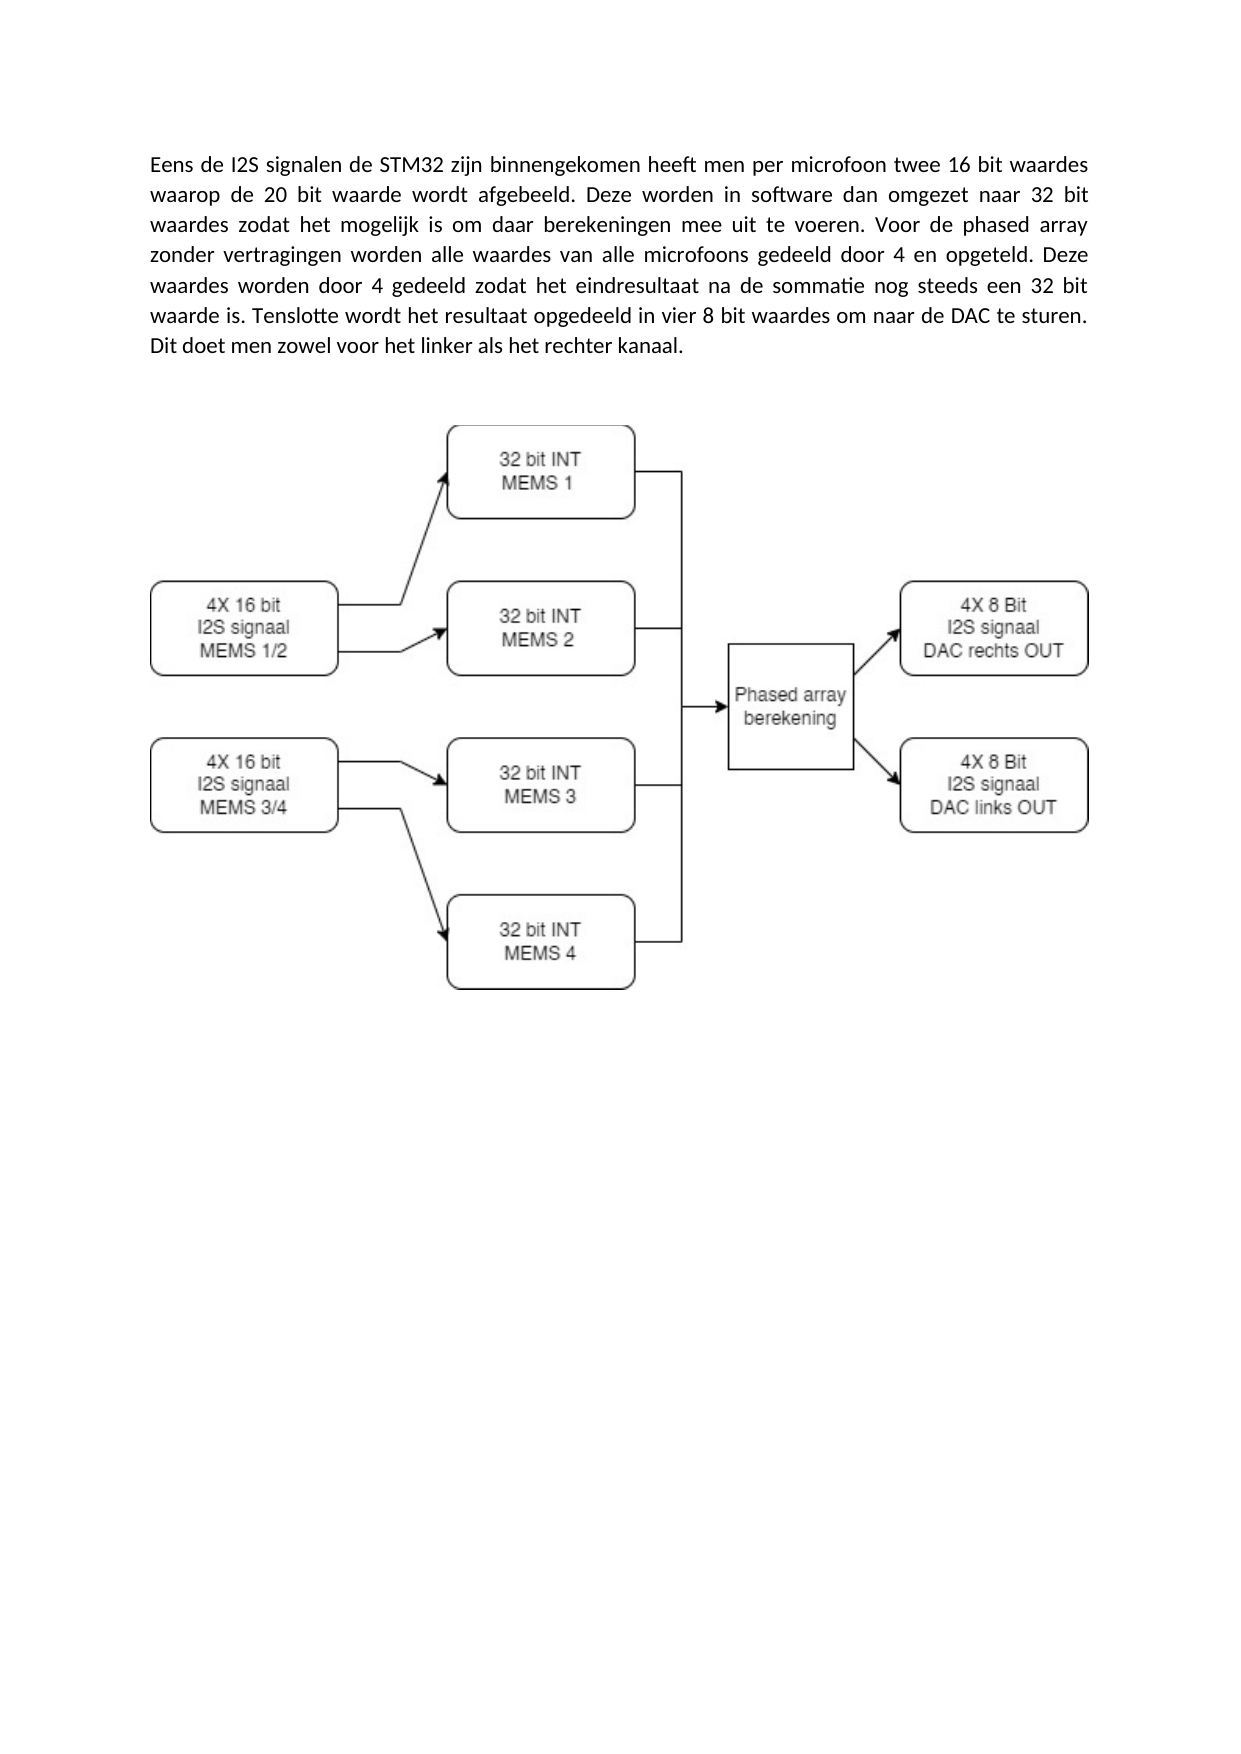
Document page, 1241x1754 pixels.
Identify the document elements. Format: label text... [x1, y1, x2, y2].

text Eens de I2S signalen de STM32 zijn binnengekomen heeft men per microfoon twee 16 bit waardes waarop de 20 bit waarde wordt afgebeeld. Deze worden in software dan omgezet naar 32 bit waardes zodat het mogelijk is om daar berekeningen mee uit te voeren. Voor de phased array zonder vertragingen worden alle waardes van alle microfoons gedeeld door 4 en opgeteld. Deze waardes worden door 4 gedeeld zodat het eindresultaat na de sommatie nog steeds een 32 bit waarde is. Tenslotte wordt het resultaat opgedeeld in vier 8 bit waardes om naar de DAC te sturen. Dit doet men zowel voor het linker als het rechter kanaal. [150, 150, 1090, 359]
picture [150, 425, 1089, 990]
